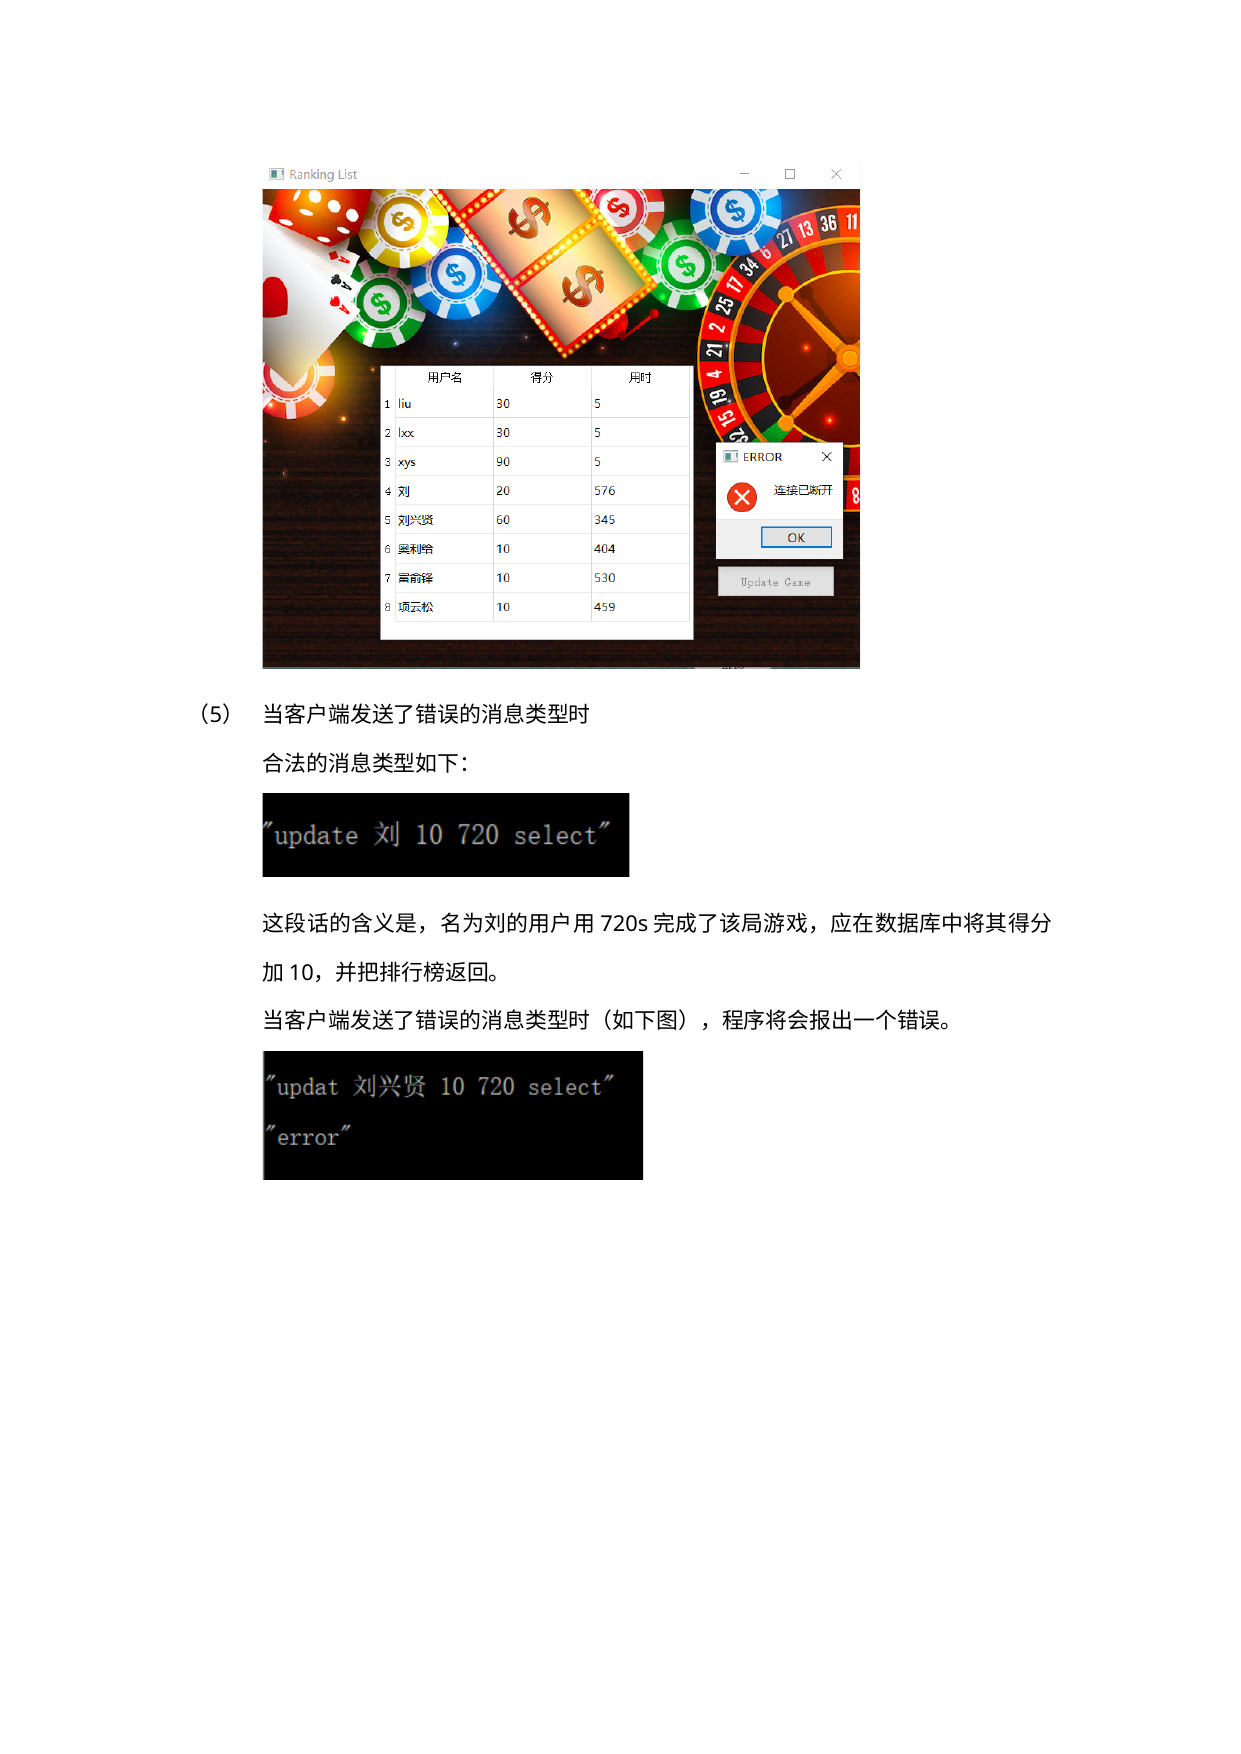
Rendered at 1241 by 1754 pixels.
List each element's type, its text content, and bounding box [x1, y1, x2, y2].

list 当客户端发送了错误的消息类型时（如下图），程序将会报出一个错误。 [262, 1003, 1053, 1036]
picture [262, 1051, 644, 1180]
list 这段话的含义是，名为刘的用户用720s完成了该局游戏，应在数据库中将其得分加10，并把排行榜返回。 [262, 906, 1053, 987]
picture [262, 793, 630, 877]
picture [262, 162, 861, 669]
list 当客户端发送了错误的消息类型时 [187, 697, 1053, 729]
list 合法的消息类型如下： [262, 745, 1053, 778]
